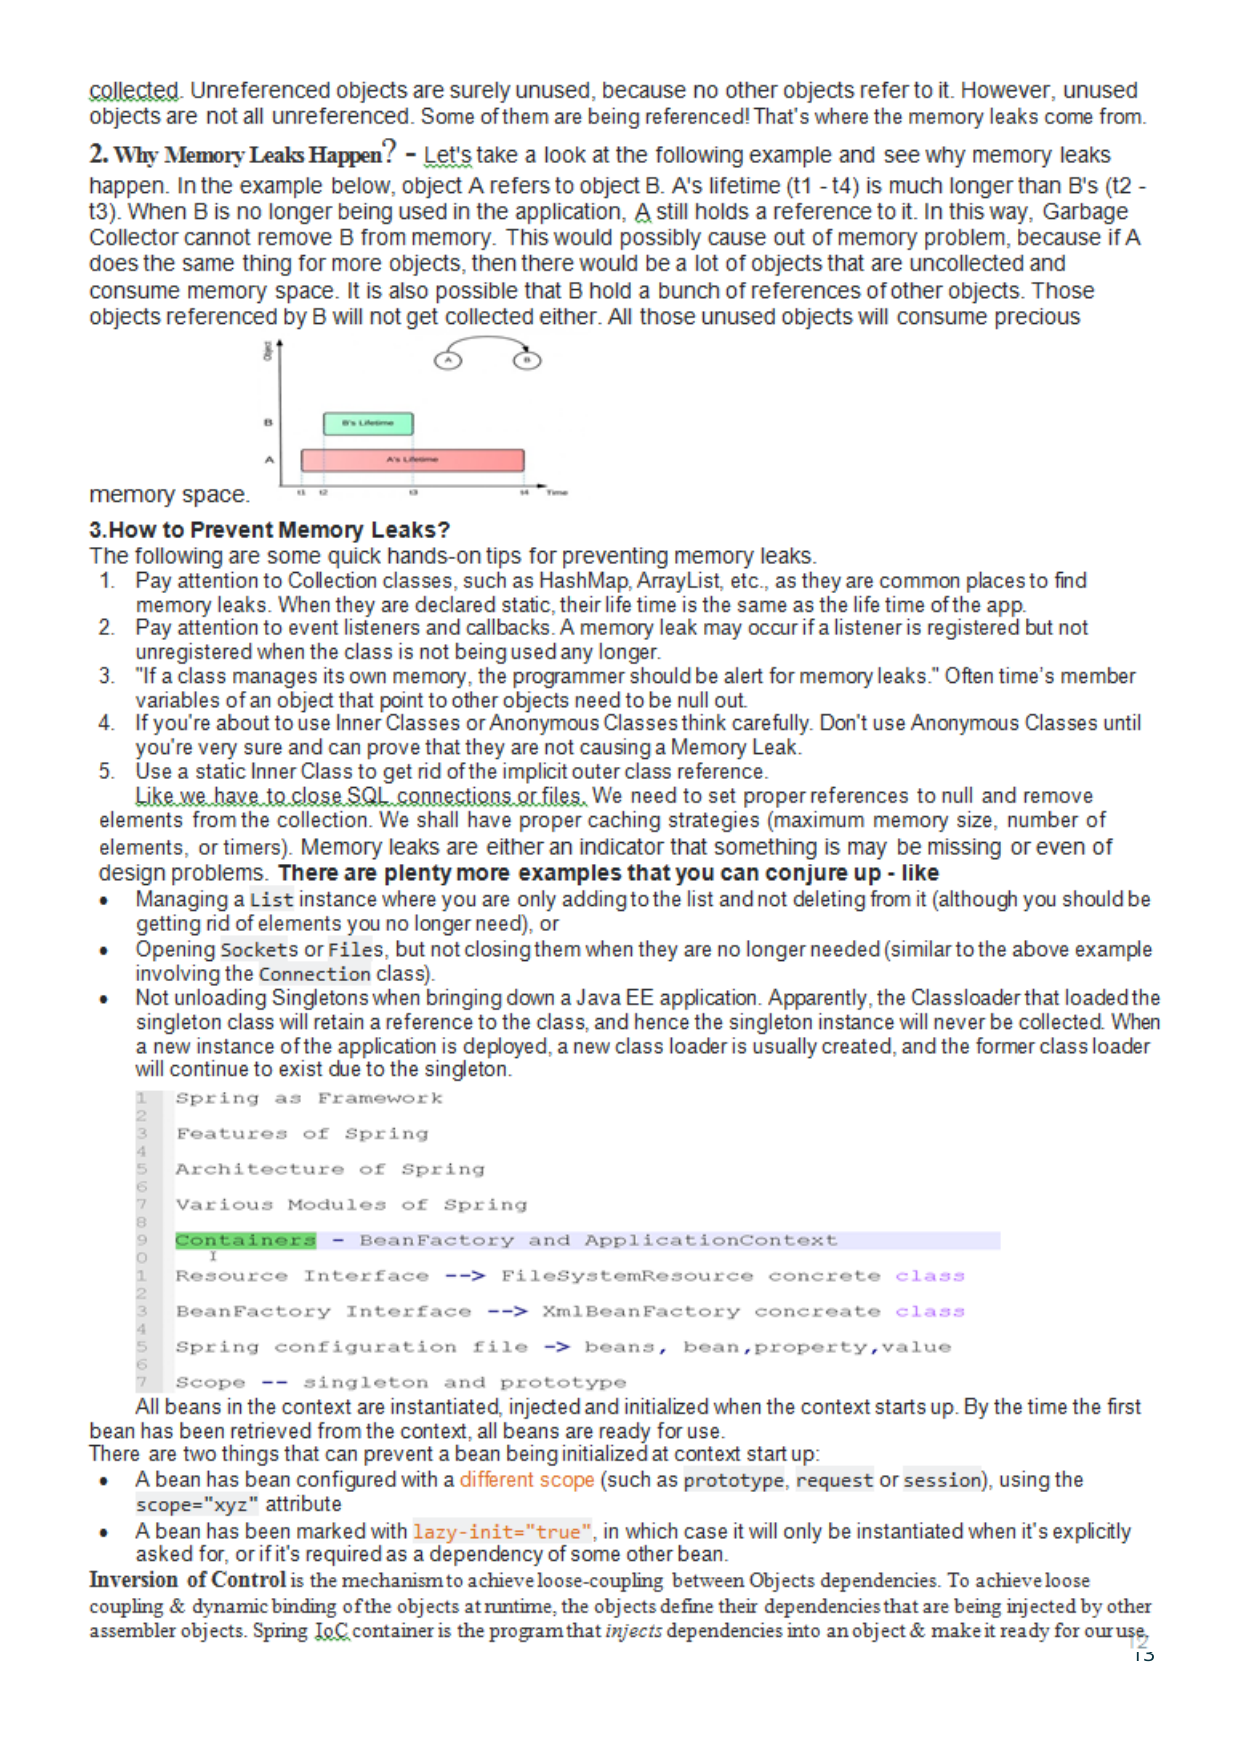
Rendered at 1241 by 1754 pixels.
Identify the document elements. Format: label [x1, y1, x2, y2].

picture [75, 75, 1166, 1652]
